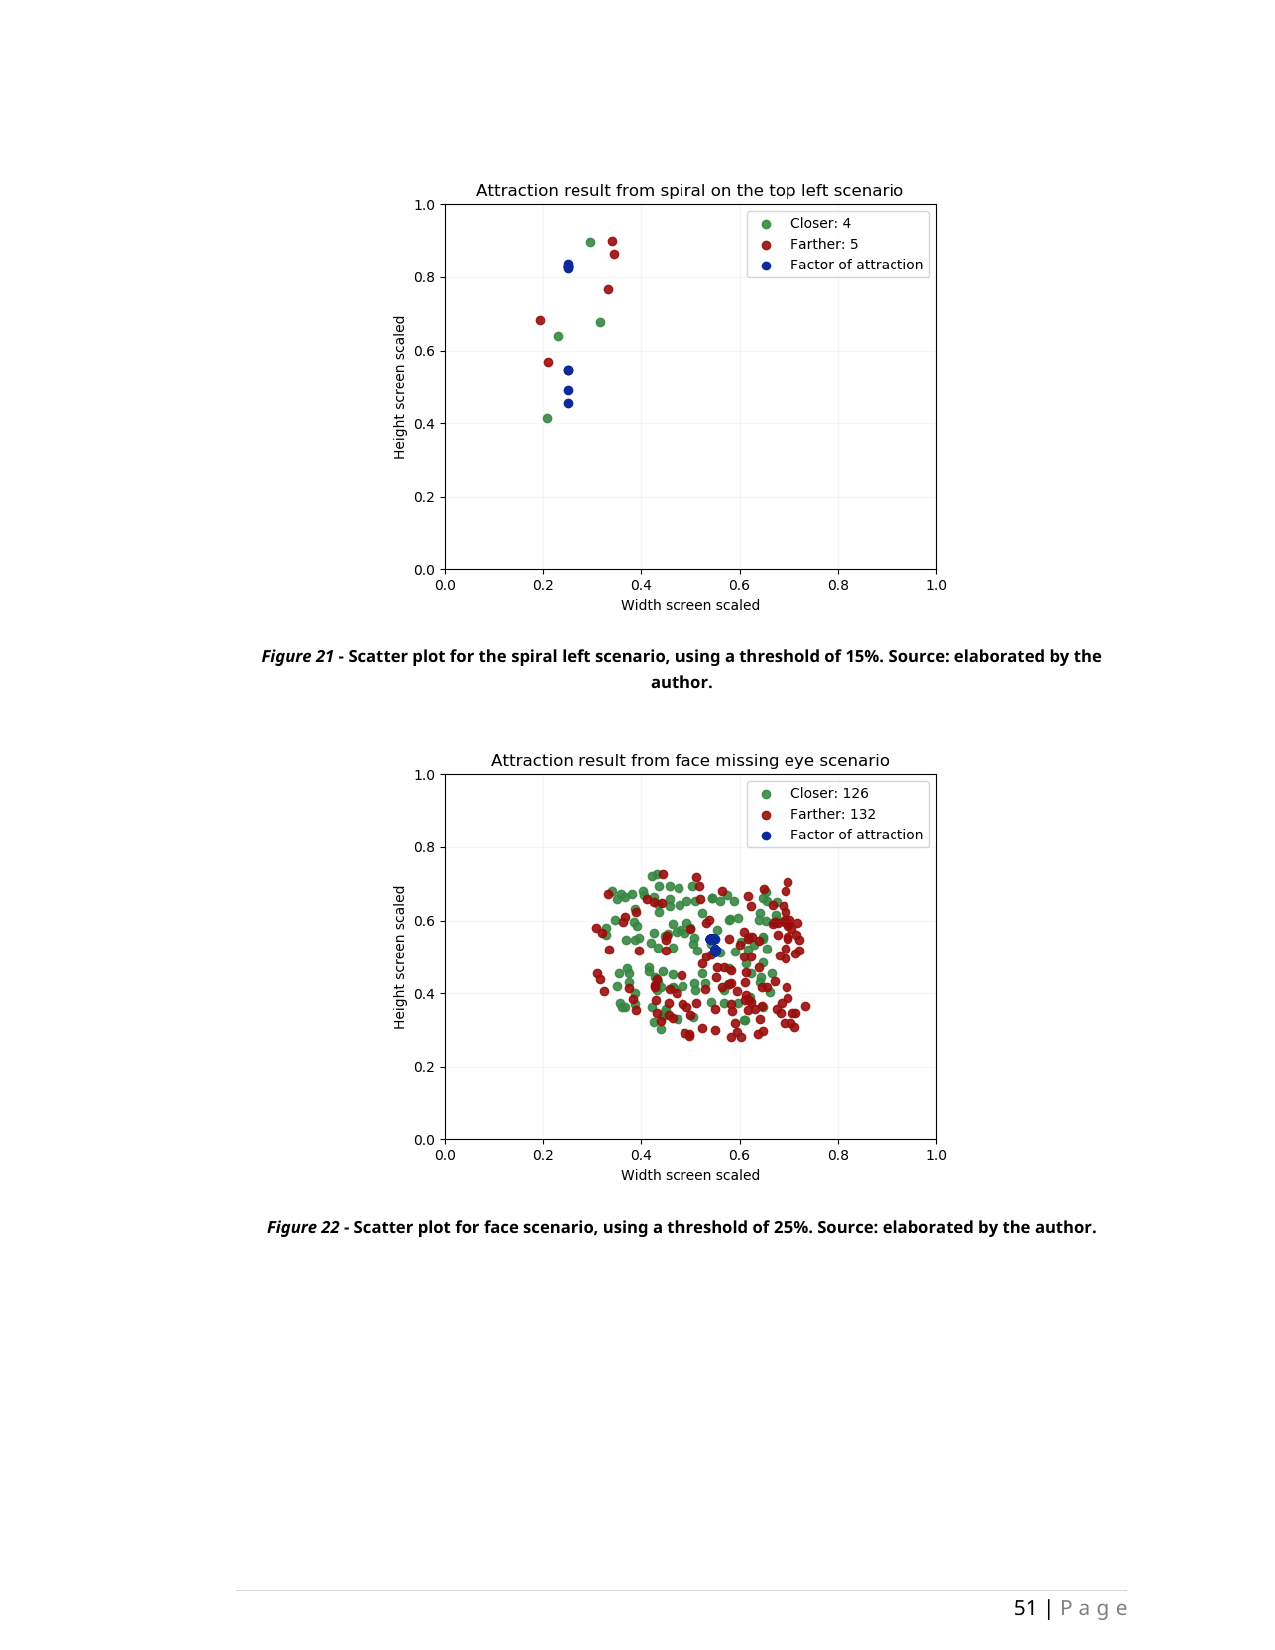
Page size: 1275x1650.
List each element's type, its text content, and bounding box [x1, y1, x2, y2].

text Figure 21 - Scatter plot for the spiral left scenario, using a threshold of 15%. Source: elaborated by the author. [236, 645, 1127, 694]
text Figure 22 - Scatter plot for face scenario, using a threshold of 25%. Source: elaborated by the author. [236, 1215, 1127, 1238]
picture [365, 718, 998, 1191]
picture [365, 147, 998, 621]
